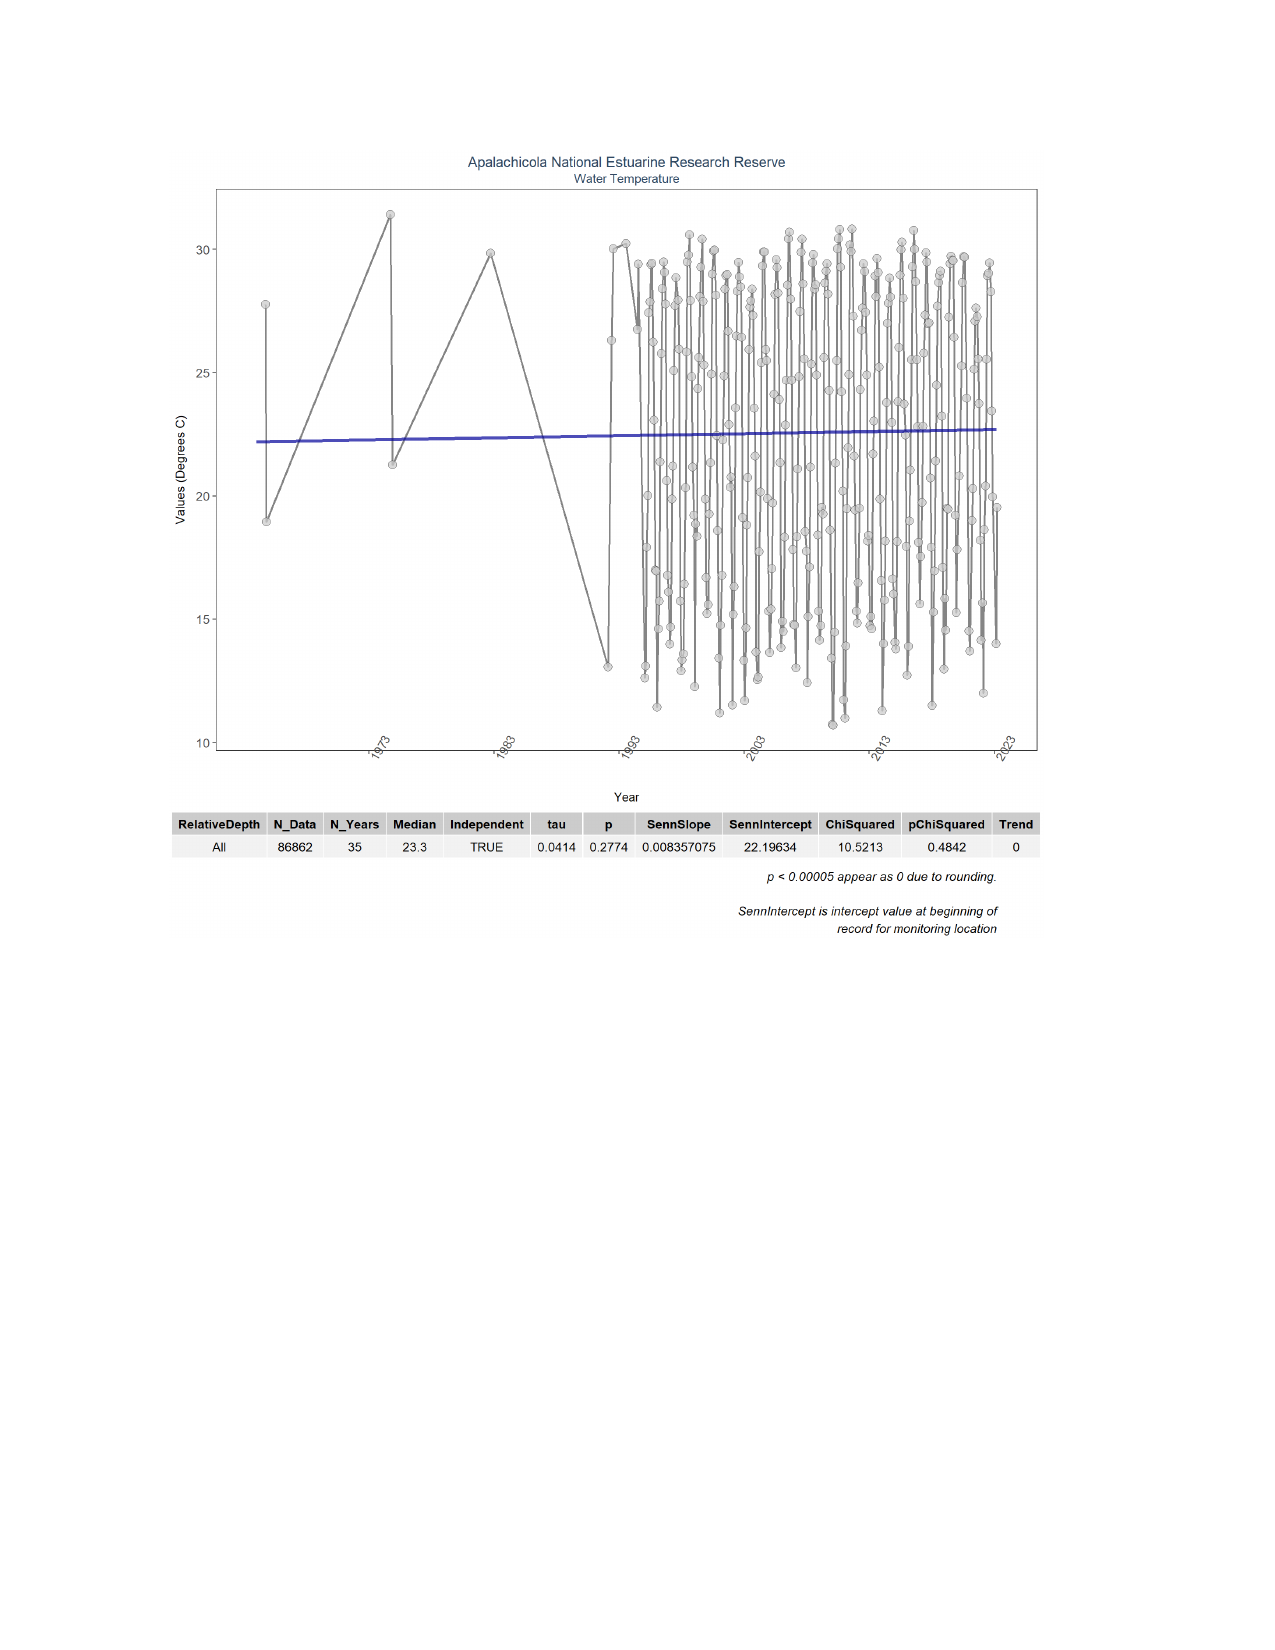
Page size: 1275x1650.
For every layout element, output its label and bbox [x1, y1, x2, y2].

picture [168, 150, 1044, 938]
